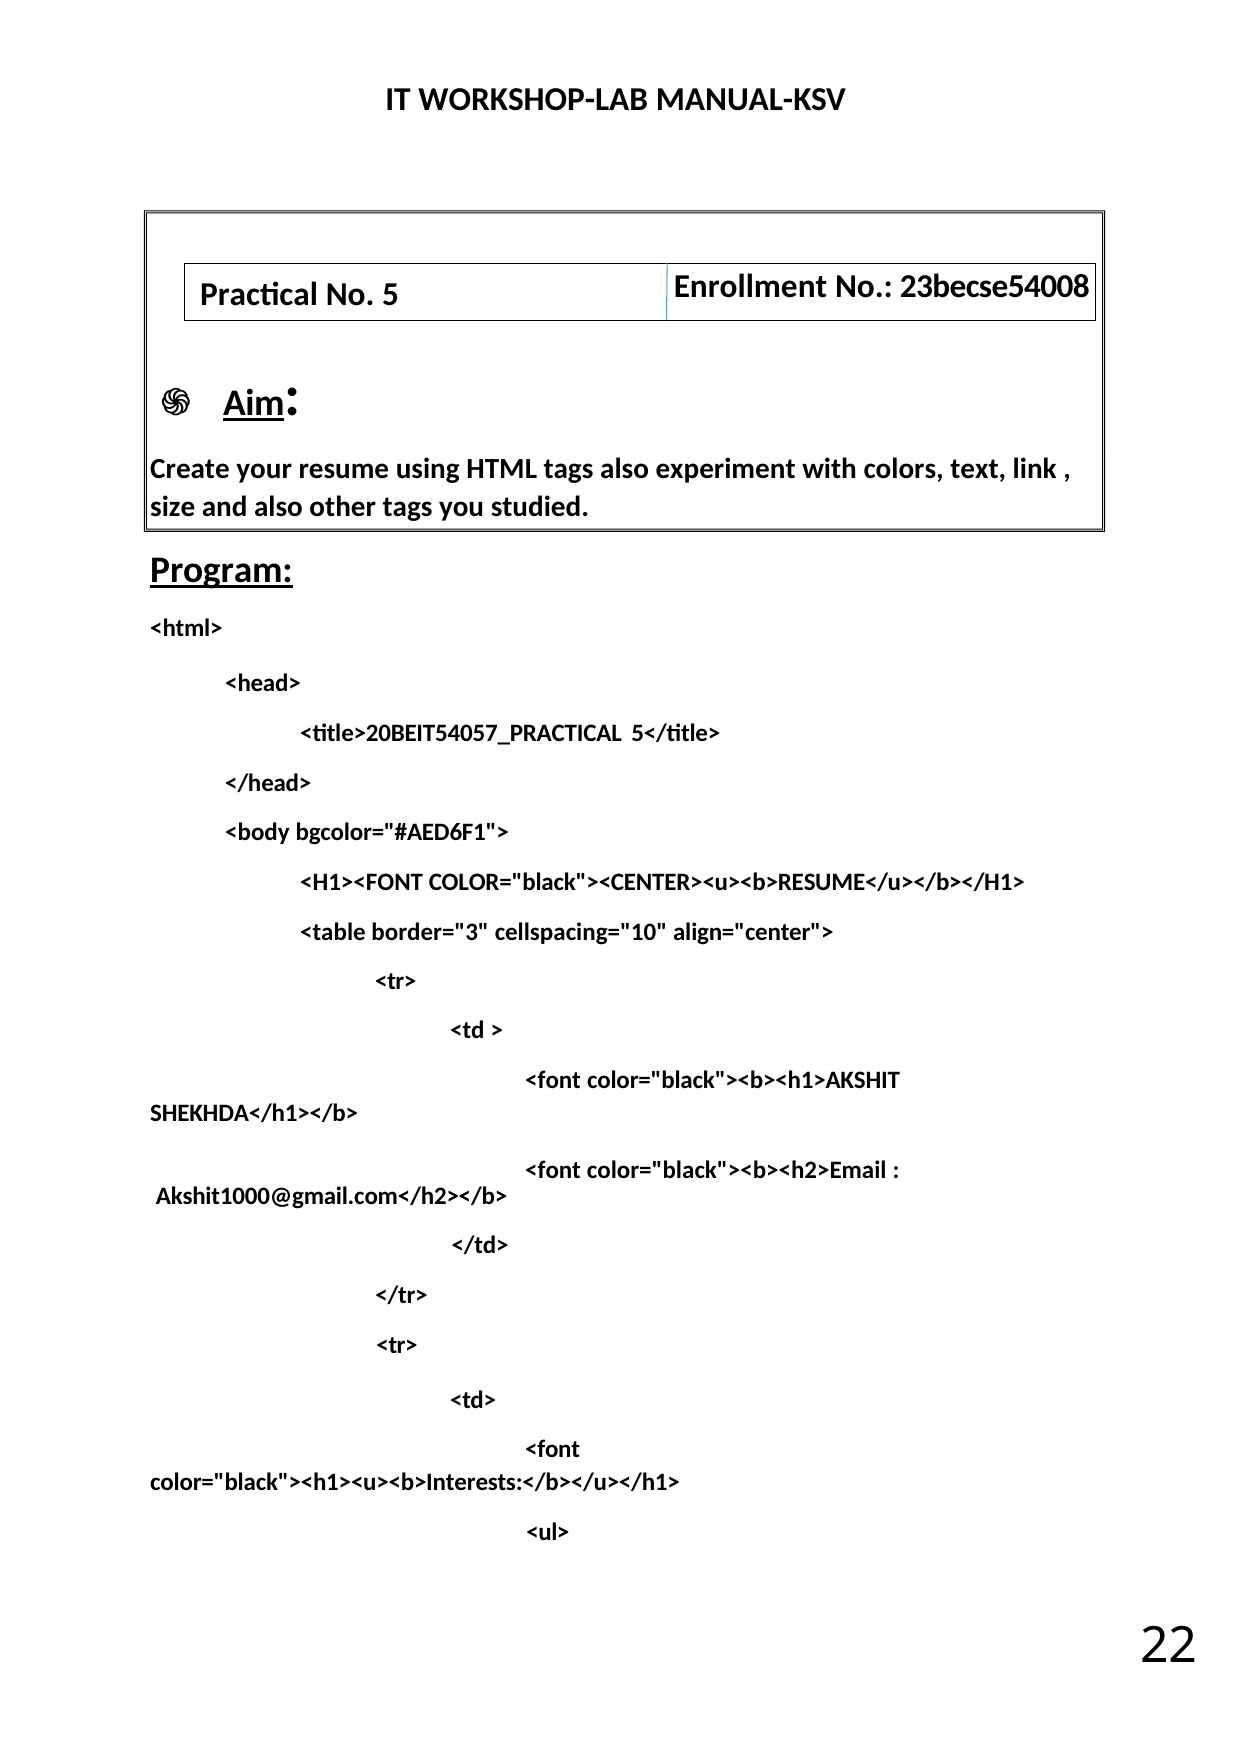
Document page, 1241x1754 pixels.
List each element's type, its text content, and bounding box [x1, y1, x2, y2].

text <tr> [133, 1329, 418, 1359]
text <ul> [133, 1516, 962, 1547]
text </td> [133, 1229, 508, 1260]
text Program: [150, 546, 1186, 592]
text <tr> [375, 965, 1186, 996]
text <font color="black"><b><h1>AKSHIT [525, 1064, 1186, 1095]
text </tr> [375, 1279, 1186, 1309]
text <html> [150, 612, 224, 643]
text <head> [225, 667, 1186, 698]
text <font [525, 1433, 1186, 1464]
text <table border="3" cellspacing="10" align="center"> [300, 916, 1186, 946]
text <title>20BEIT54057_PRACTICAL 5</title> [300, 717, 1186, 748]
text color="black"><h1><u><b>Interests:</b></u></h1> [150, 1466, 1186, 1497]
text <td > [450, 1015, 503, 1045]
text SHEKHDA</h1></b> [150, 1097, 365, 1127]
text <font color="black"><b><h2>Email : [525, 1154, 1186, 1185]
text <body bgcolor="#AED6F1"> [225, 816, 1186, 847]
text Akshit1000@gmail.com</h2></b> [133, 1180, 507, 1210]
text </head> [225, 767, 1186, 797]
text <td> [450, 1384, 497, 1414]
text <H1><FONT COLOR="black"><CENTER><u><b>RESUME</u></b></H1> [300, 866, 1186, 896]
